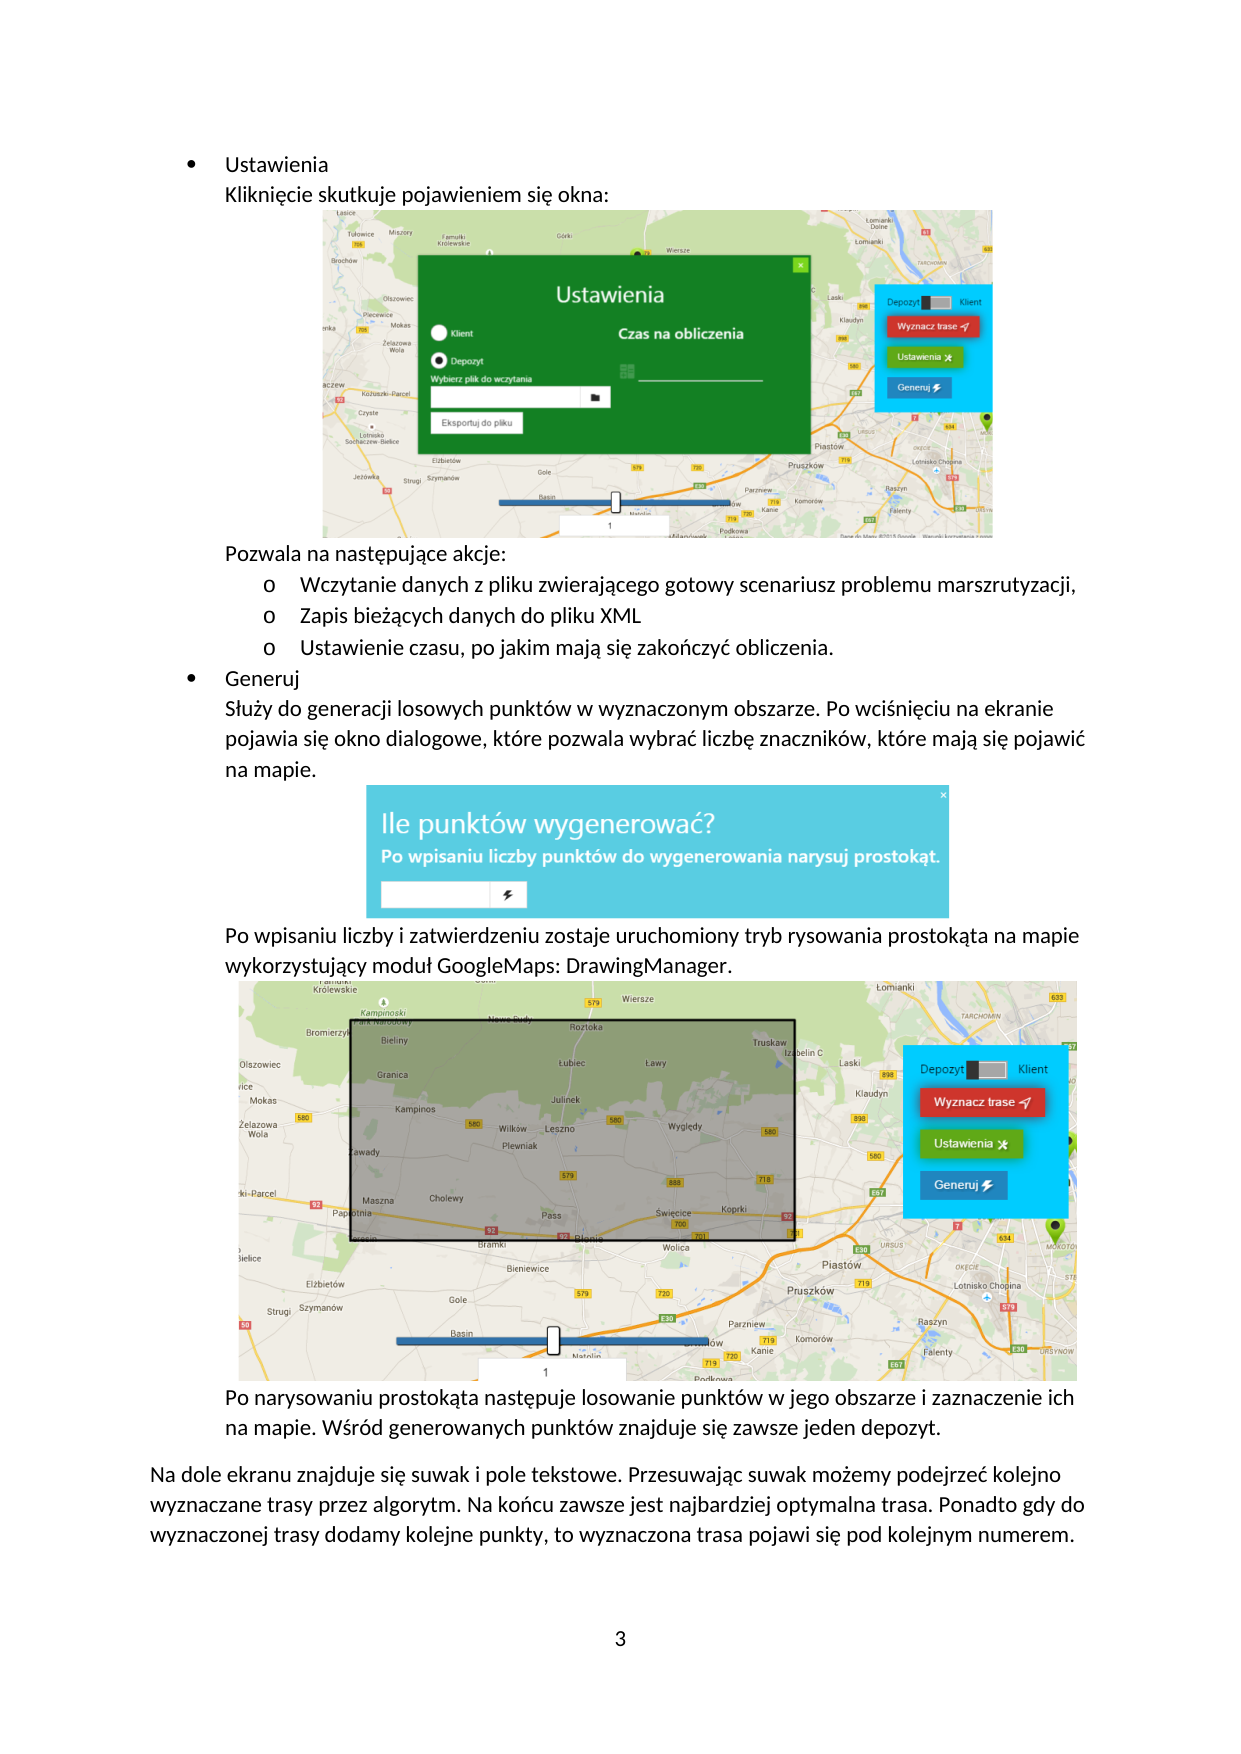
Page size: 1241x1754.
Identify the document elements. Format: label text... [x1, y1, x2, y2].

list Ustawienia [187, 150, 1090, 178]
list Pozwala na następujące akcje: [225, 539, 1090, 567]
list Po narysowaniu prostokąta następuje losowanie punktów w jego obszarze i zaznaczenie ich na mapie. Wśród generowanych punktów znajduje się zawsze jeden depozyt. [225, 1383, 1090, 1441]
list Wczytanie danych z pliku zwierającego gotowy scenariusz problemu marszrutyzacji, [262, 570, 1090, 599]
list Ustawienie czasu, po jakim mają się zakończyć obliczenia. [262, 633, 1090, 662]
list Po wpisaniu liczby i zatwierdzeniu zostaje uruchomiony tryb rysowania prostokąta na mapie wykorzystujący moduł GoogleMaps: DrawingManager. [225, 921, 1090, 979]
picture [922, 297, 951, 310]
picture [888, 378, 951, 397]
list Kliknięcie skutkuje pojawieniem się okna: [225, 180, 1090, 208]
list Generuj [187, 664, 1090, 692]
list Zapis bieżących danych do pliku XML [262, 601, 1090, 630]
text Na dole ekranu znajduje się suwak i pole tekstowe. Przesuwając suwak możemy podejrzeć kolejno wyznaczane trasy przez algorytm. Na końcu zawsze jest najbardziej optymalna trasa. Ponadto gdy do wyznaczonej trasy dodamy kolejne punkty, to wyznaczona trasa pojawi się pod kolejnym numerem. [150, 1460, 1090, 1548]
picture [366, 785, 950, 919]
picture [322, 210, 993, 538]
list Służy do generacji losowych punktów w wyznaczonym obszarze. Po wciśnięciu na ekranie pojawia się okno dialogowe, które pozwala wybrać liczbę znaczników, które mają się pojawić na mapie. [225, 694, 1090, 783]
picture [238, 981, 1077, 1381]
picture [880, 313, 983, 374]
